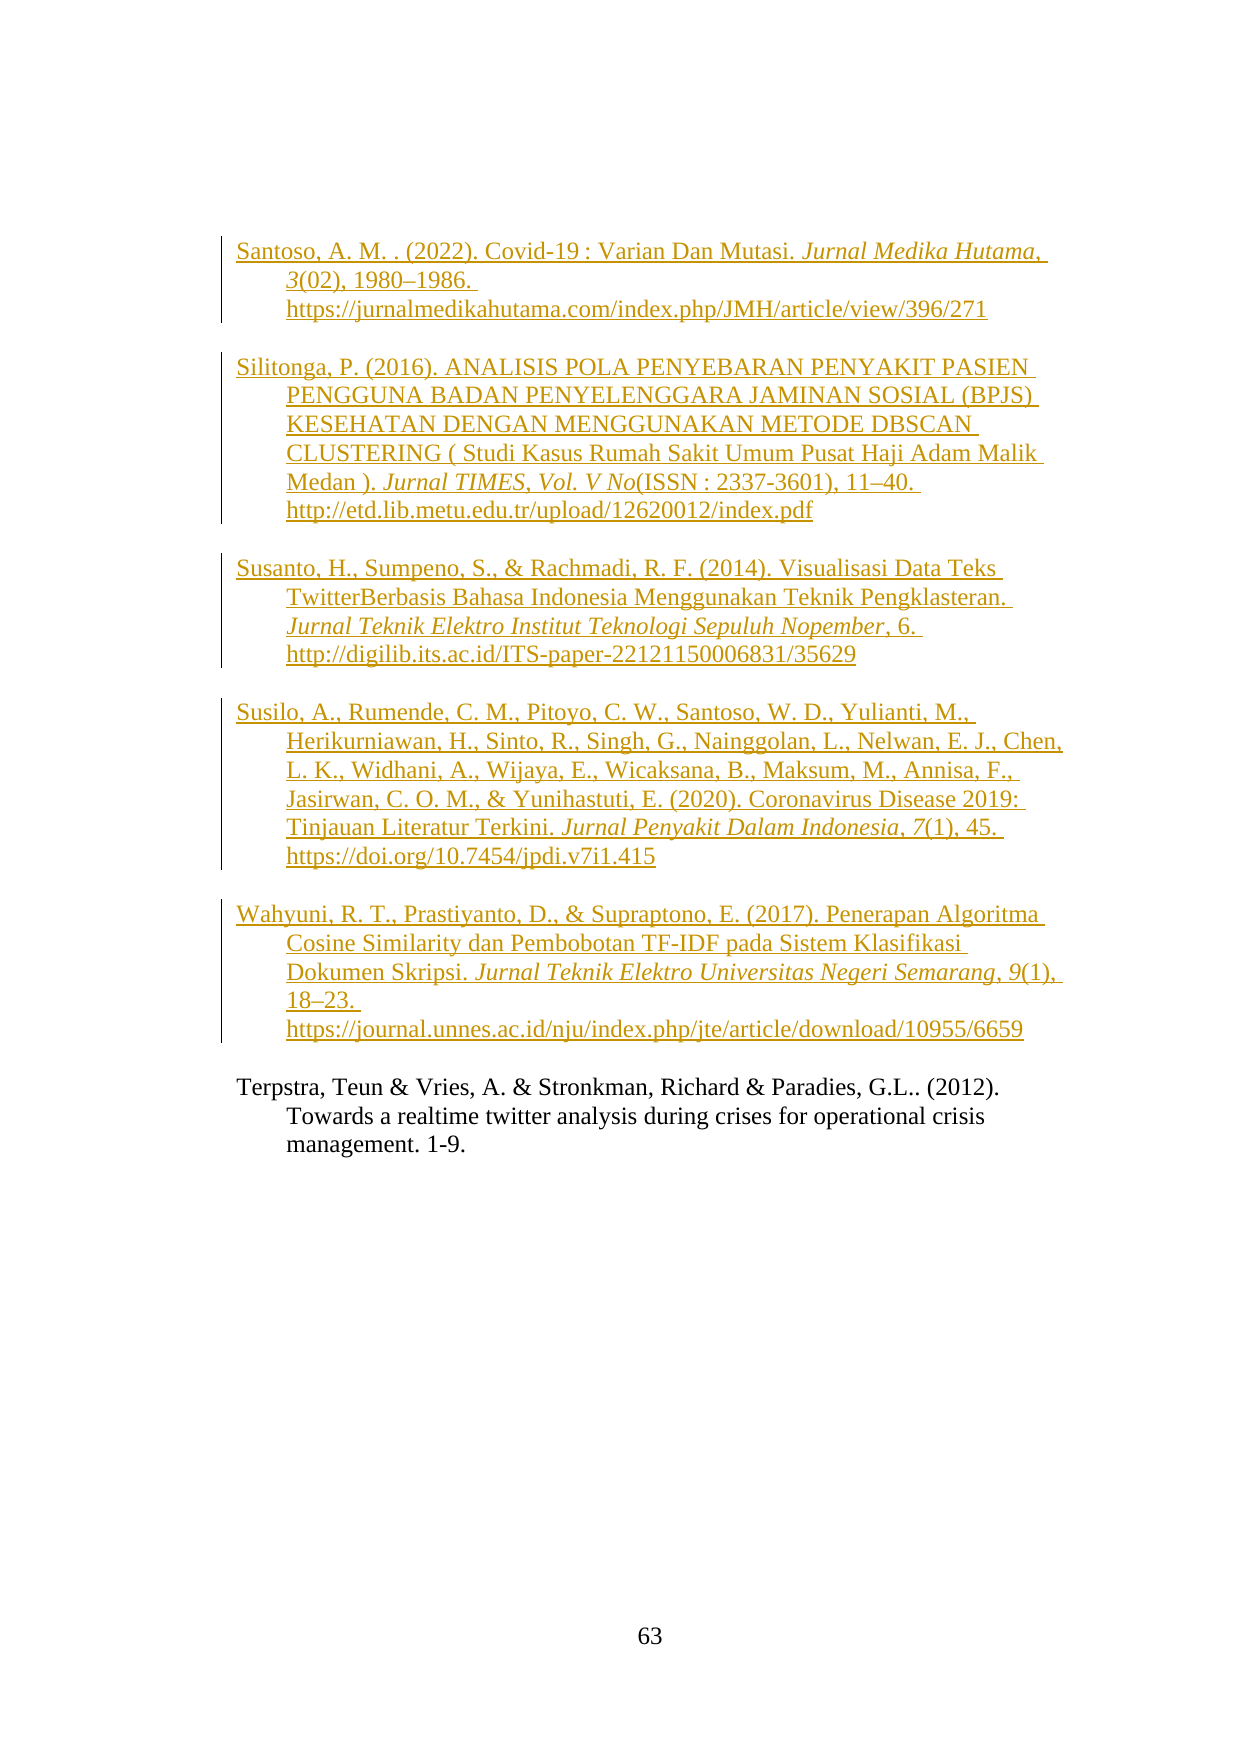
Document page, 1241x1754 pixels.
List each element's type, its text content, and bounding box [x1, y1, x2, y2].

text Terpstra, Teun & Vries, A. & Stronkman, Richard & Paradies, G.L.. (2012). Towards a realtime twitter analysis during crises for operational crisis management. 1-9. [236, 1072, 1063, 1158]
